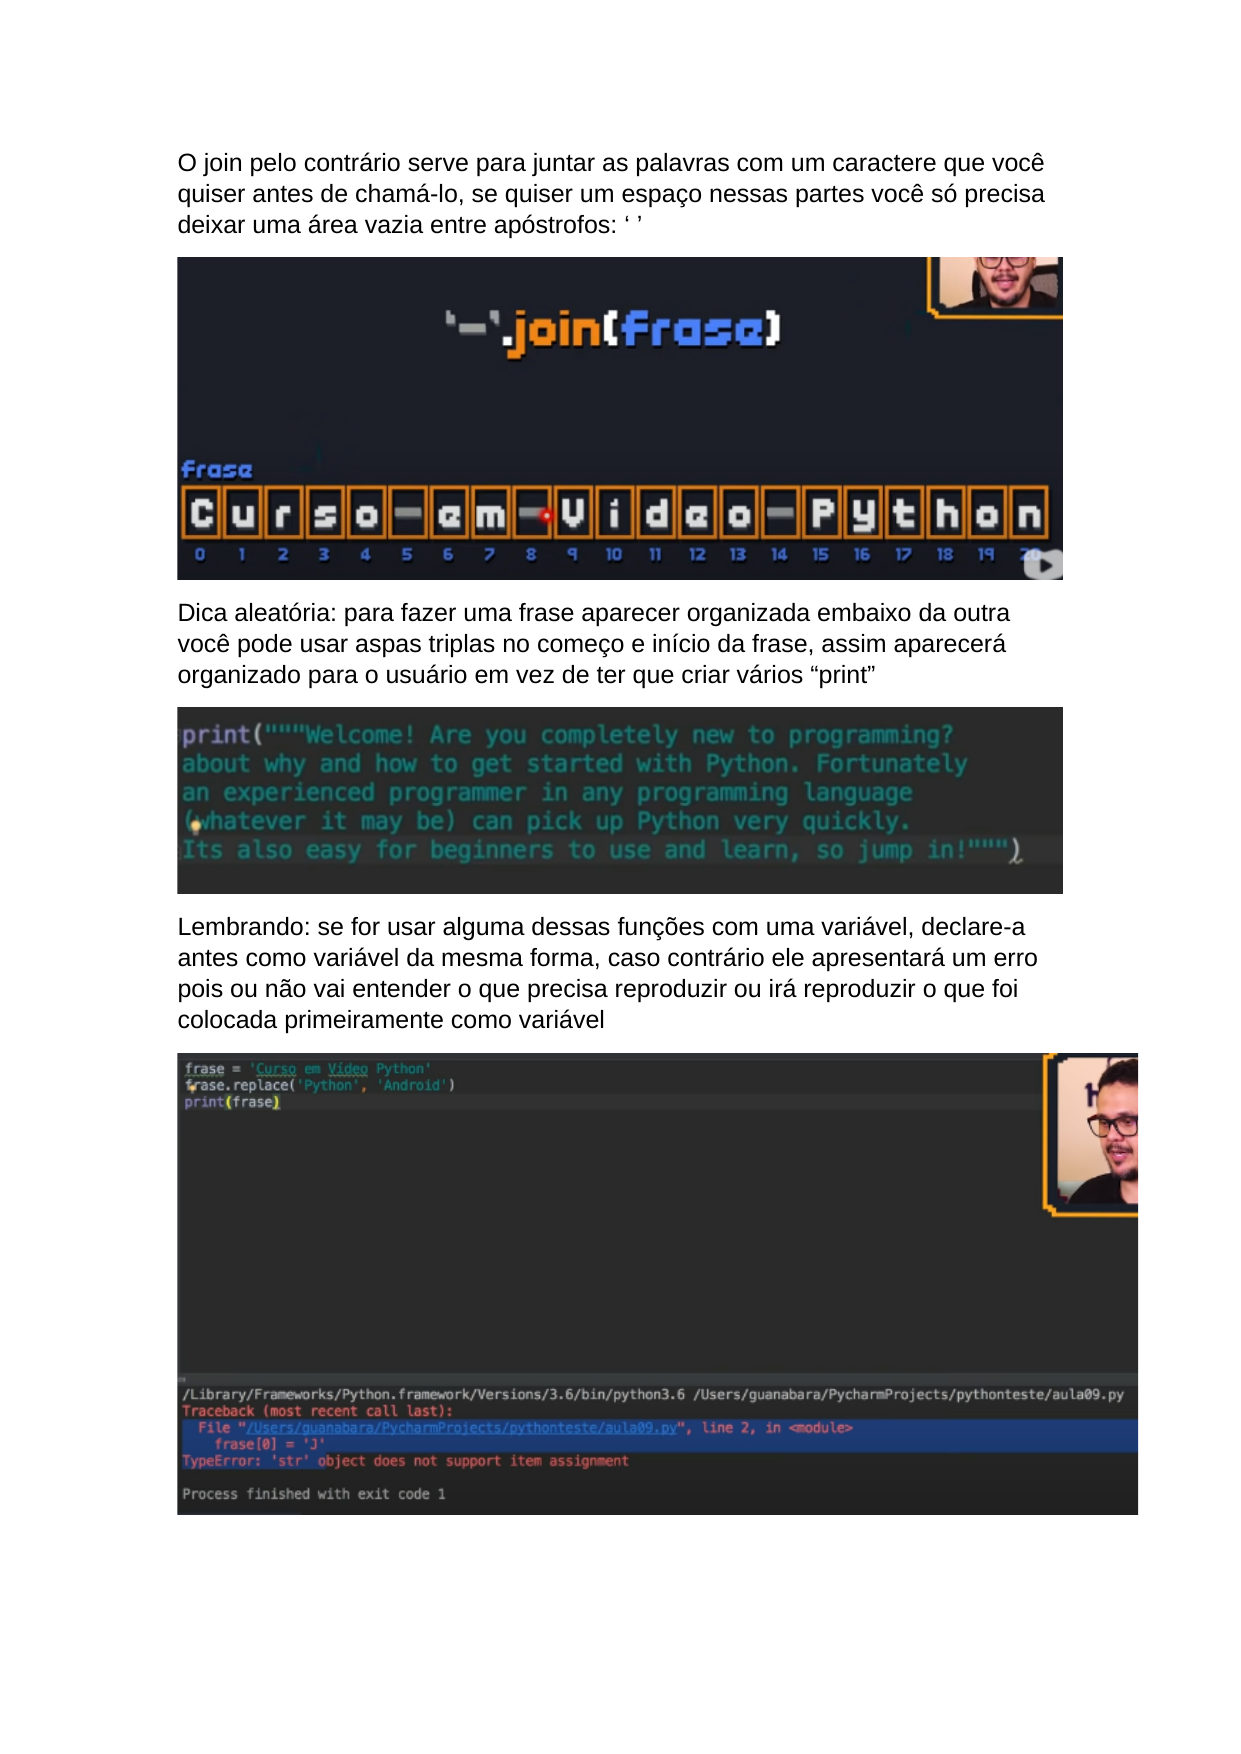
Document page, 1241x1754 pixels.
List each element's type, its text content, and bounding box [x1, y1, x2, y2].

picture [177, 257, 1063, 580]
picture [177, 707, 1063, 894]
text Dica aleatória: para fazer uma frase aparecer organizada embaixo da outra você pode usar aspas triplas no começo e início da frase, assim aparecerá organizado para o usuário em vez de ter que criar vários “print” [177, 598, 1063, 689]
text Lembrando: se for usar alguma dessas funções com uma variável, declare-a antes como variável da mesma forma, caso contrário ele apresentará um erro pois ou não vai entender o que precisa reproduzir ou irá reproduzir o que foi colocada primeiramente como variável [177, 912, 1063, 1034]
picture [177, 1053, 1139, 1515]
text O join pelo contrário serve para juntar as palavras com um caractere que você quiser antes de chamá-lo, se quiser um espaço nessas partes você só precisa deixar uma área vazia entre apóstrofos: ‘ ’ [177, 148, 1063, 238]
